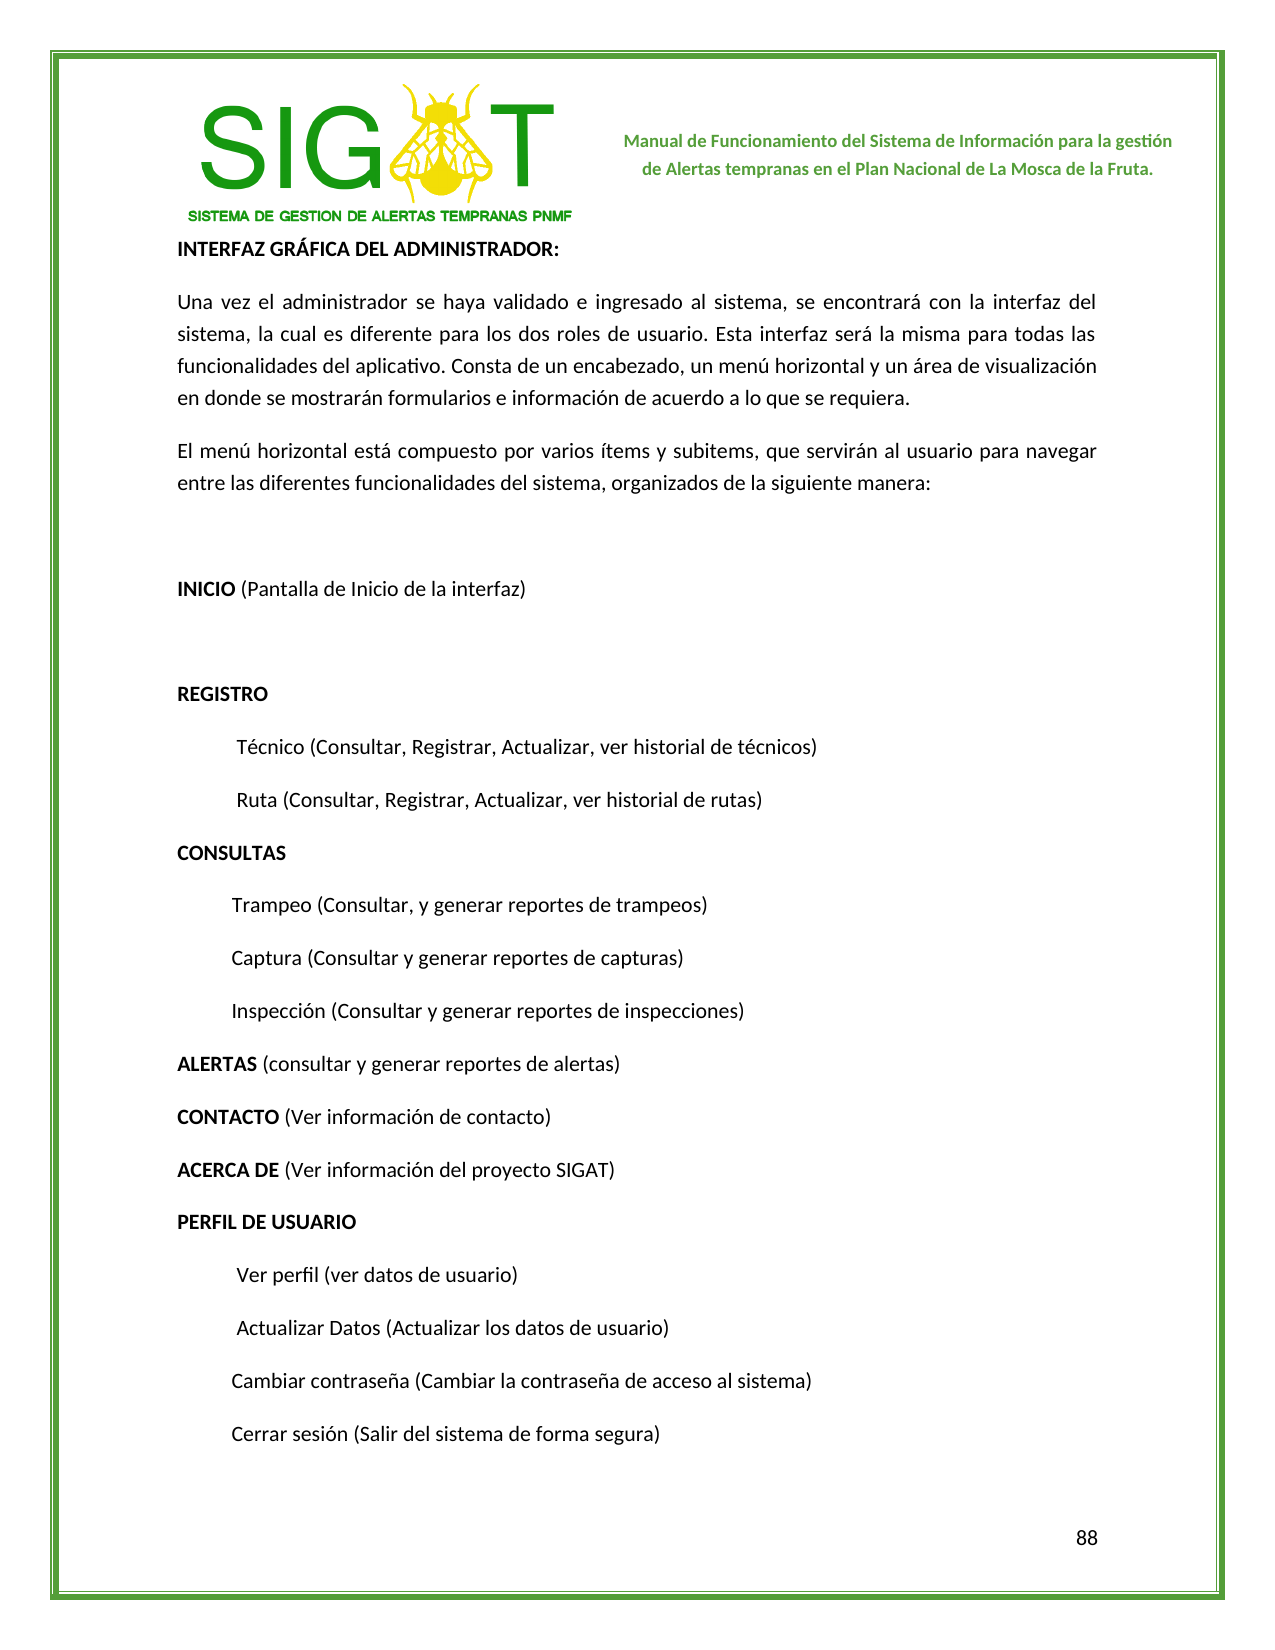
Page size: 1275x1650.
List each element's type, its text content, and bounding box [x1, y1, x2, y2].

text Una vez el administrador se haya validado e ingresado al sistema, se encontrará con la interfaz del sistema, la cual es diferente para los dos roles de usuario. Esta interfaz será la misma para todas las funcionalidades del aplicativo. Consta de un encabezado, un menú horizontal y un área de visualización en donde se mostrarán formularios e información de acuerdo a lo que se requiera. [177, 288, 1098, 411]
text Ruta (Consultar, Registrar, Actualizar, ver historial de rutas) [177, 786, 1098, 813]
text ACERCA DE (Ver información del proyecto SIGAT) [177, 1156, 1098, 1182]
text Cambiar contraseña (Cambiar la contraseña de acceso al sistema) [177, 1367, 1098, 1394]
picture [177, 73, 574, 236]
text Actualizar Datos (Actualizar los datos de usuario) [177, 1314, 1098, 1341]
text Ver perfil (ver datos de usuario) [177, 1261, 1098, 1288]
text INTERFAZ GRÁFICA DEL ADMINISTRADOR: [177, 236, 1098, 262]
text PERFIL DE USUARIO [177, 1208, 1098, 1235]
text Técnico (Consultar, Registrar, Actualizar, ver historial de técnicos) [177, 733, 1098, 760]
text CONTACTO (Ver información de contacto) [177, 1103, 1098, 1129]
text INICIO (Pantalla de Inicio de la interfaz) [177, 575, 1098, 601]
text CONSULTAS [177, 839, 1098, 866]
text El menú horizontal está compuesto por varios ítems y subitems, que servirán al usuario para navegar entre las diferentes funcionalidades del sistema, organizados de la siguiente manera: [177, 437, 1098, 496]
text REGISTRO [177, 680, 1098, 707]
text Trampeo (Consultar, y generar reportes de trampeos) [177, 892, 1098, 918]
text Captura (Consultar y generar reportes de capturas) [177, 944, 1098, 971]
text ALERTAS (consultar y generar reportes de alertas) [177, 1050, 1098, 1077]
text Cerrar sesión (Salir del sistema de forma segura) [177, 1420, 1098, 1446]
text Inspección (Consultar y generar reportes de inspecciones) [177, 997, 1098, 1024]
